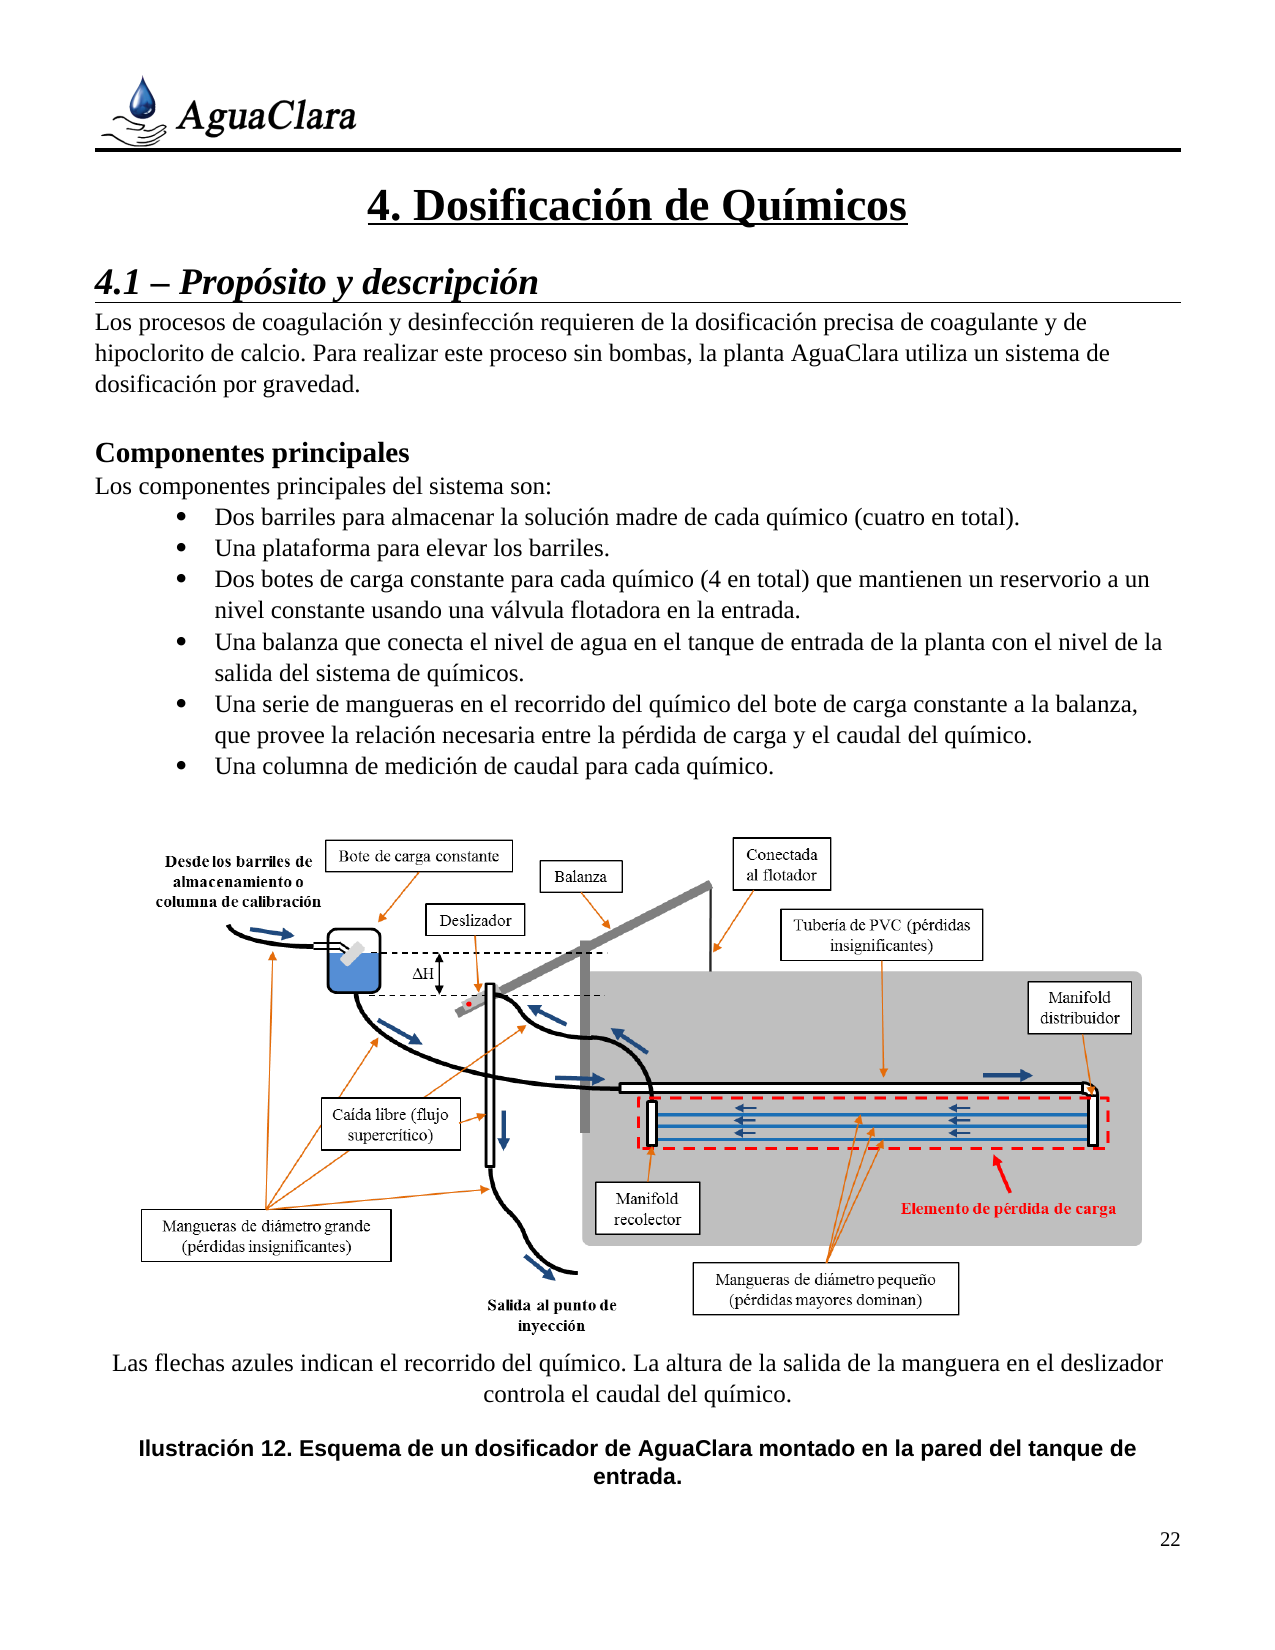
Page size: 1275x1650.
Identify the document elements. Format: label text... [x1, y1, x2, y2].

list Dos barriles para almacenar la solución madre de cada químico (cuatro en total). [177, 502, 1181, 531]
list Una columna de medición de caudal para cada químico. [177, 751, 1181, 779]
list Una balanza que conecta el nivel de agua en el tanque de entrada de la planta con el nivel de la salida del sistema de químicos. [177, 627, 1181, 686]
list Una plataforma para elevar los barriles. [177, 533, 1181, 562]
text Ilustración 12. Esquema de un dosificador de AguaClara montado en la pared del tanque de entrada. [94, 1435, 1181, 1489]
text Los procesos de coagulación y desinfección requieren de la dosificación precisa de coagulante y de hipoclorito de calcio. Para realizar este proceso sin bombas, la planta AguaClara utiliza un sistema de dosificación por gravedad. [94, 307, 1181, 398]
list Dos botes de carga constante para cada químico (4 en total) que mantienen un reservorio a un nivel constante usando una válvula flotadora en la entrada. [177, 564, 1181, 624]
text Los componentes principales del sistema son: [94, 471, 1181, 500]
picture [133, 837, 1142, 1346]
subtitle Componentes principales [94, 435, 1181, 469]
list Una serie de mangueras en el recorrido del químico del bote de carga constante a la balanza, que provee la relación necesaria entre la pérdida de carga y el caudal del químico. [177, 689, 1181, 748]
picture [94, 75, 373, 148]
subtitle – Propósito y descripción [94, 259, 1181, 303]
text Las flechas azules indican el recorrido del químico. La altura de la salida de la manguera en el deslizador controla el caudal del químico. [94, 1348, 1181, 1407]
subtitle . Dosificación de Químicos [94, 177, 1181, 230]
